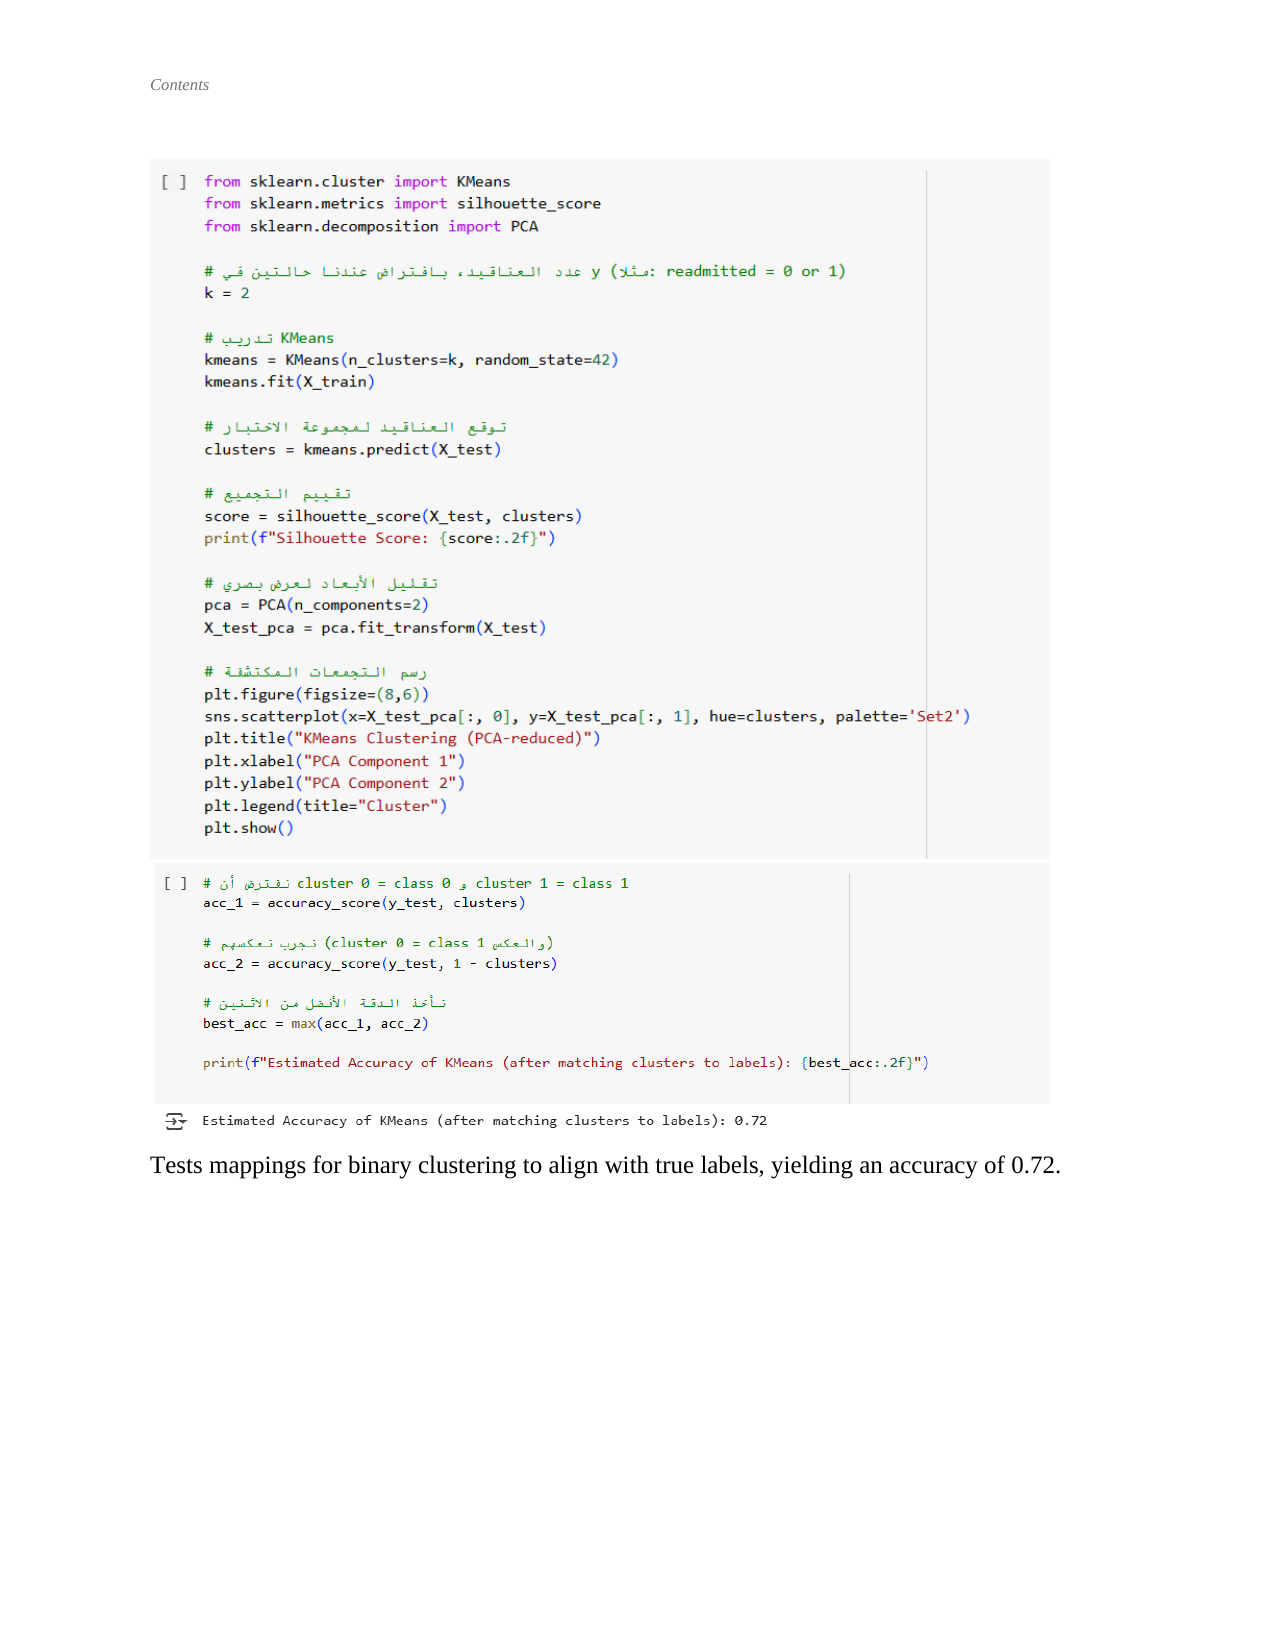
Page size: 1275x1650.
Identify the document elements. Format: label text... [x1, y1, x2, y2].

text Tests mappings for binary clustering to align with true labels, yielding an accuracy of 0.72. [150, 1150, 1125, 1179]
picture [150, 150, 1050, 1151]
